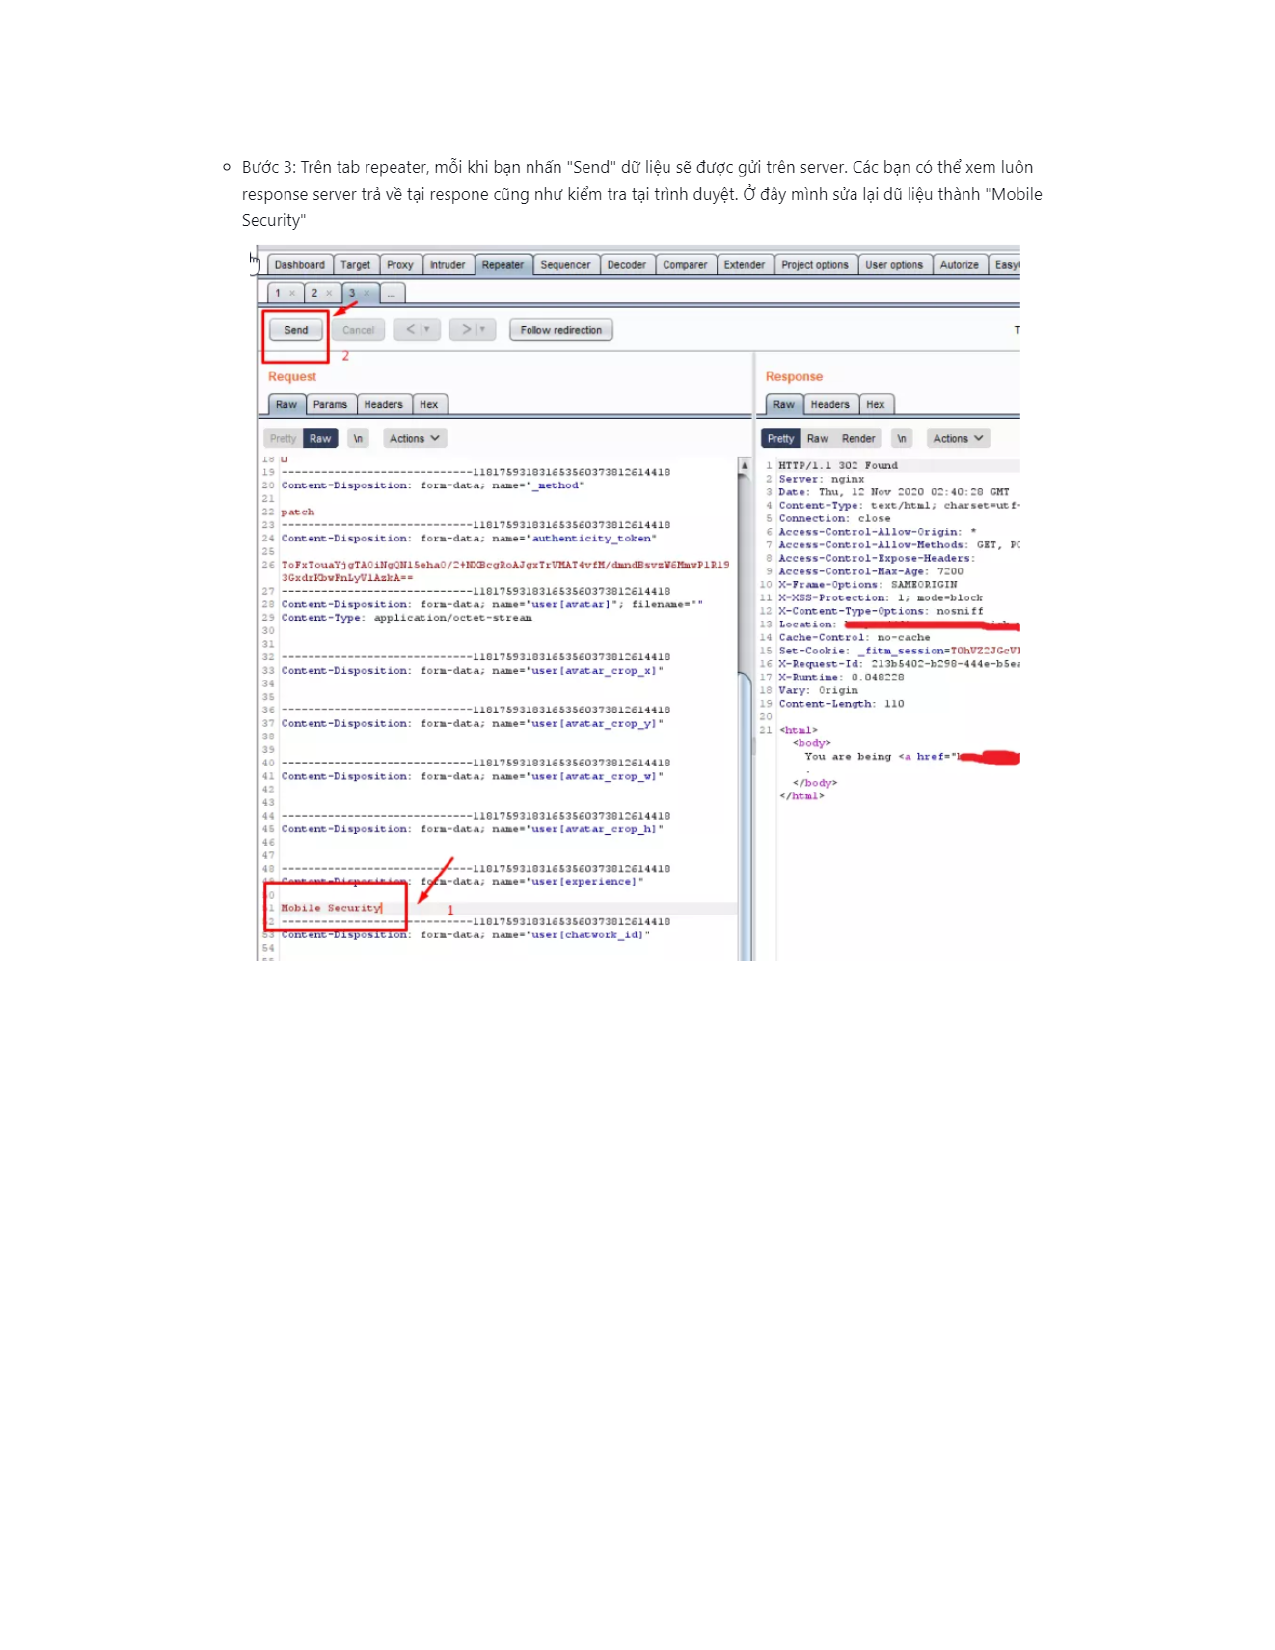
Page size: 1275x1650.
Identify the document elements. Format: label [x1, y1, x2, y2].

picture [150, 150, 1125, 961]
